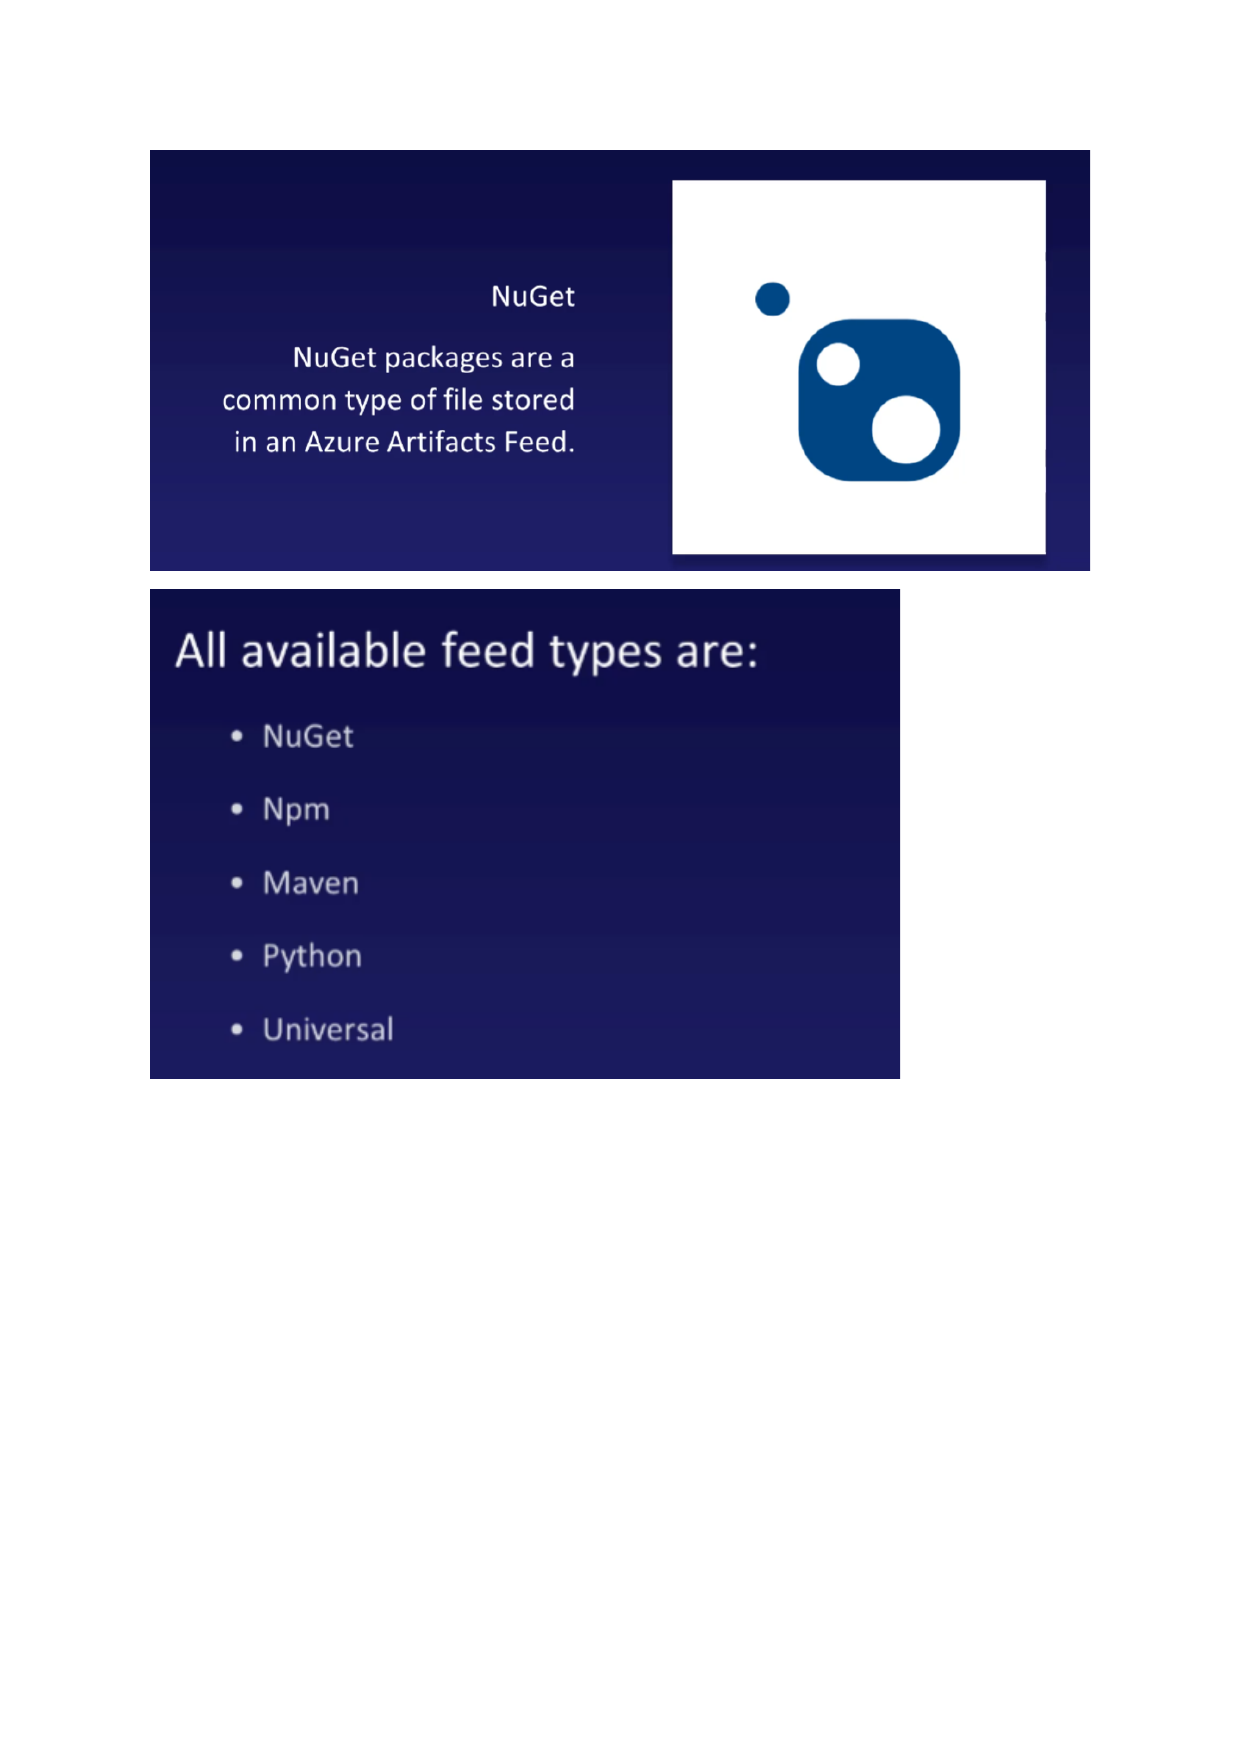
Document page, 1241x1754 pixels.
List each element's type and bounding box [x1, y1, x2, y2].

picture [150, 150, 1091, 571]
picture [150, 589, 901, 1079]
